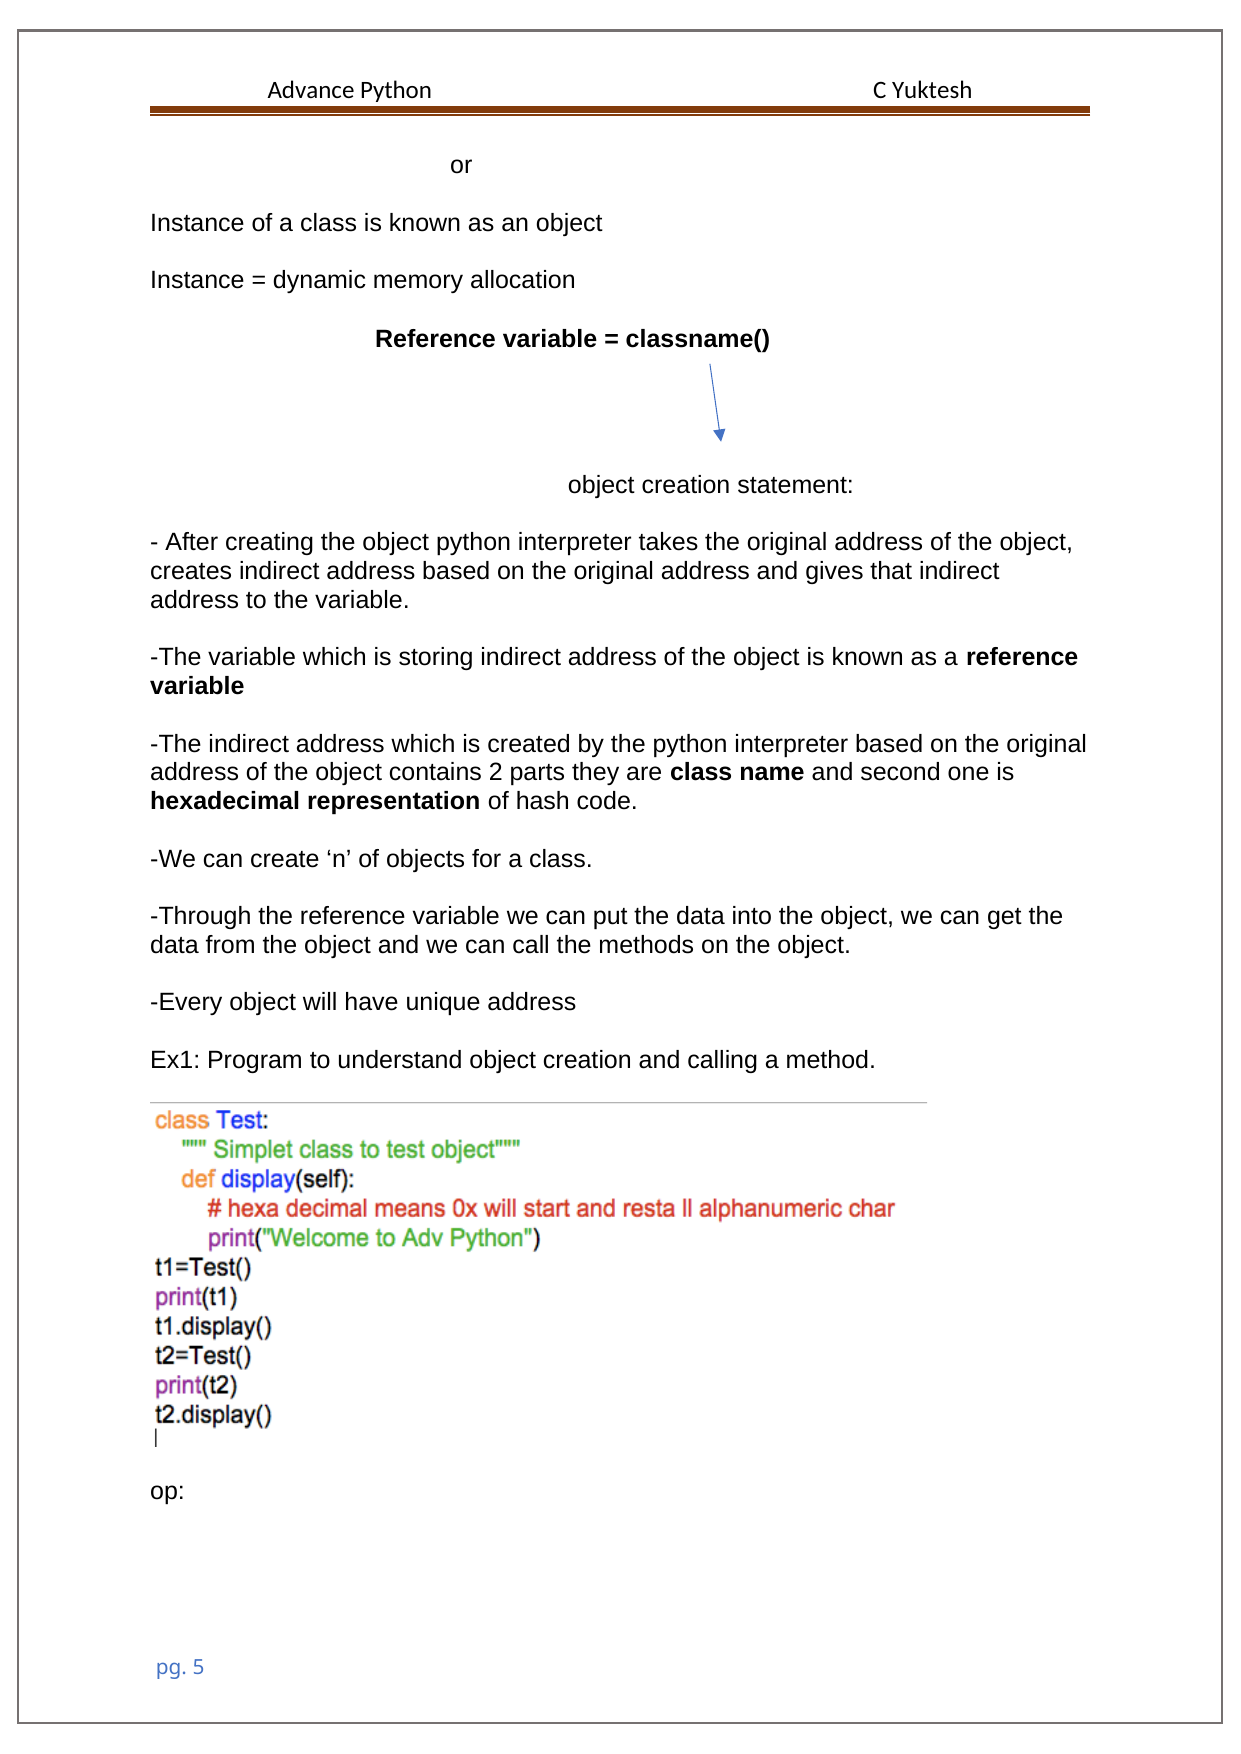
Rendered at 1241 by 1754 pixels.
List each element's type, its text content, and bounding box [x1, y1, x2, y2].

text Reference variable = classname() [150, 324, 1090, 353]
text - After creating the object python interpreter takes the original address of the object, creates indirect address based on the original address and gives that indirect address to the variable. [150, 527, 1090, 613]
text -Through the reference variable we can put the data into the object, we can get the data from the object and we can call the methods on the object. [150, 901, 1090, 958]
text Instance of a class is known as an object [150, 207, 1090, 236]
text -We can create ‘n’ of objects for a class. [150, 843, 1090, 872]
picture [150, 1102, 928, 1447]
text -The indirect address which is created by the python interpreter based on the original address of the object contains 2 parts they are class name and second one is hexadecimal representation of hash code. [150, 728, 1090, 815]
text -Every object will have unique address [150, 987, 1090, 1016]
text object creation statement: [150, 470, 1090, 498]
text op: [150, 1476, 1090, 1504]
text Instance = dynamic memory allocation [150, 265, 1090, 294]
text or [150, 150, 1090, 179]
text -The variable which is storing indirect address of the object is known as a reference variable [150, 642, 1090, 700]
text Ex1: Program to understand object creation and calling a method. [150, 1045, 1090, 1073]
